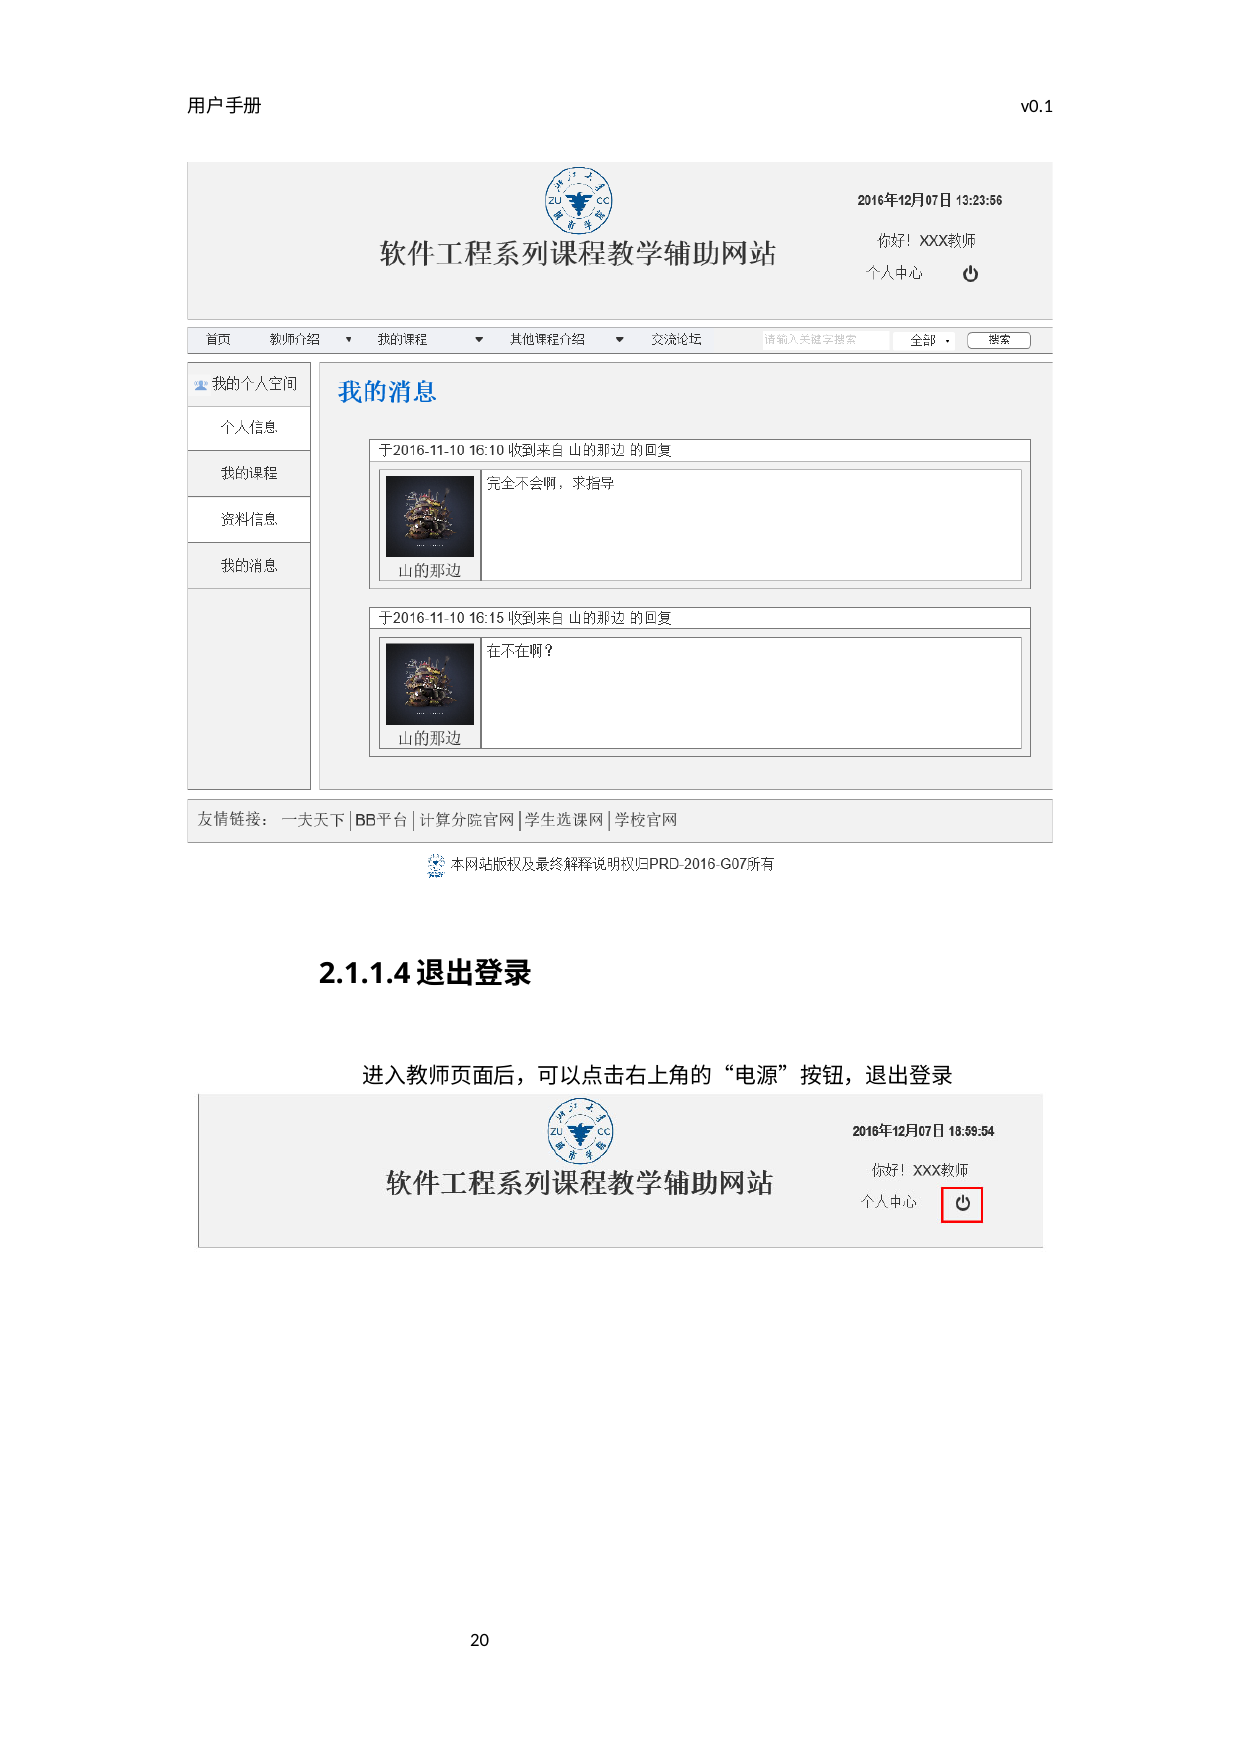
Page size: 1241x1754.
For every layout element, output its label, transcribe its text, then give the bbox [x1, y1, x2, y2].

picture [187, 1090, 1053, 1252]
subtitle 2.1.1.4退出登录 [187, 939, 1053, 1004]
picture [187, 162, 1053, 881]
text 进入教师页面后，可以点击右上角的“电源”按钮，退出登录 [187, 1057, 1053, 1090]
